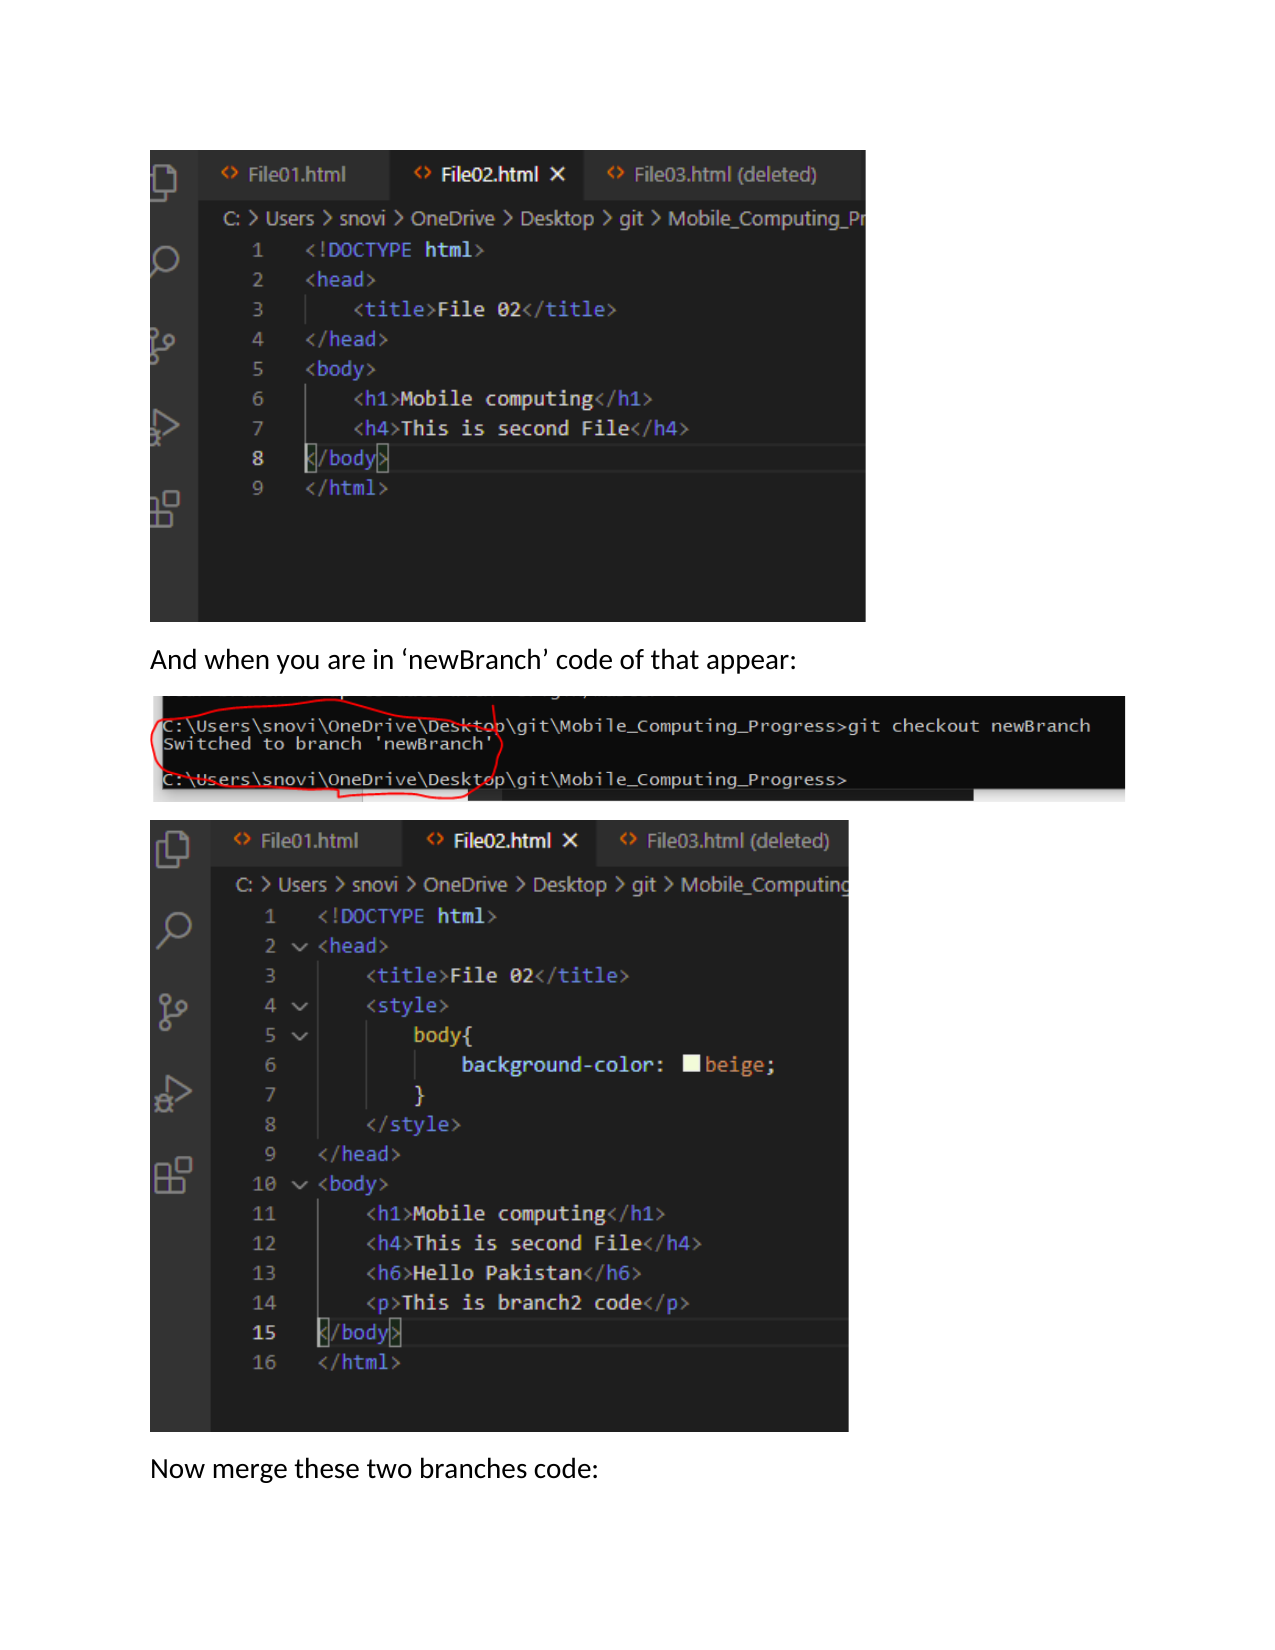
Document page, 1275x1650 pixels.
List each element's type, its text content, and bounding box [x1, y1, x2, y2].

picture [150, 696, 1125, 802]
picture [150, 150, 866, 622]
text And when you are in ‘newBranch’ code of that appear: [150, 641, 1125, 676]
picture [150, 820, 849, 1432]
text Now merge these two branches code: [150, 1451, 1125, 1486]
